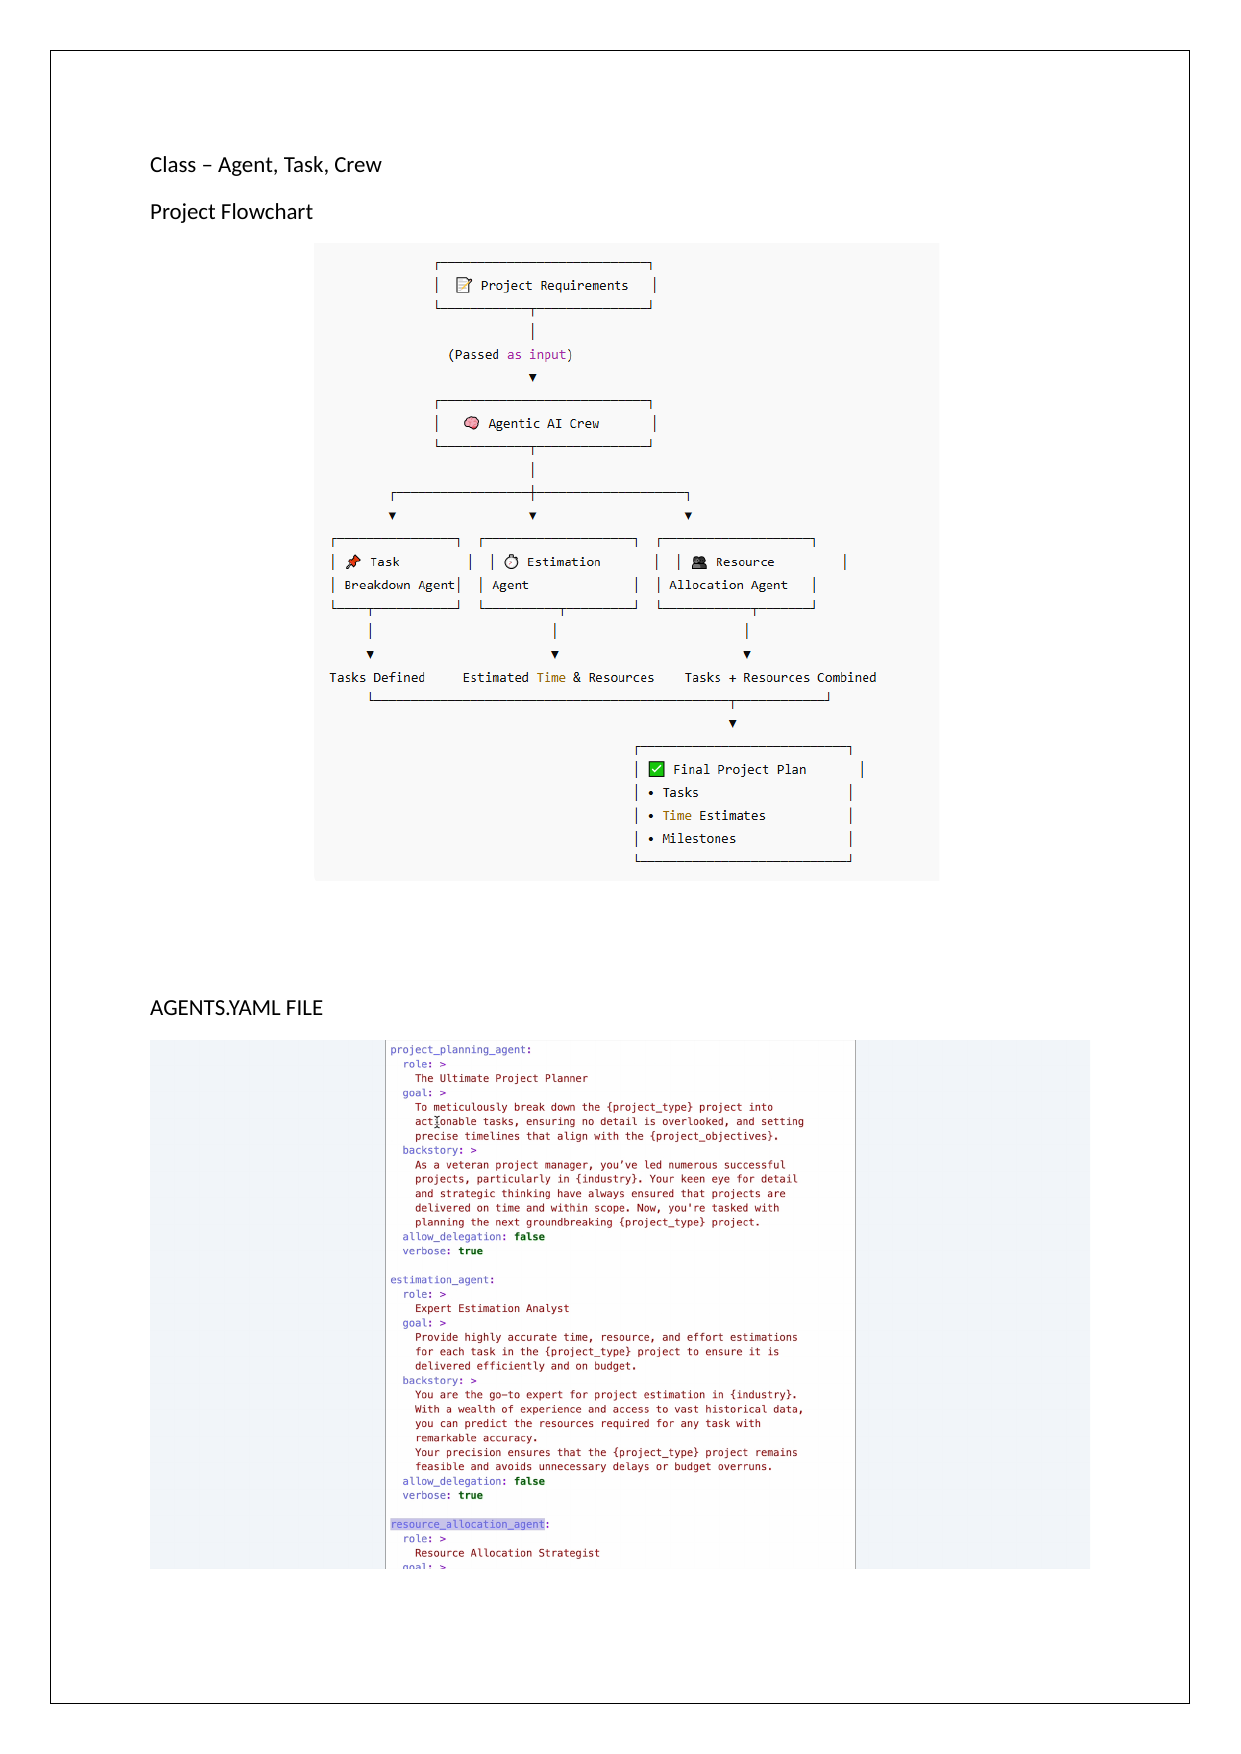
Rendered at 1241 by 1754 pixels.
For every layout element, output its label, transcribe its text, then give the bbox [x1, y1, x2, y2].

picture [150, 1040, 1091, 1569]
picture [300, 243, 940, 881]
text Project Flowchart [150, 197, 1090, 225]
text Class – Agent, Task, Crew [150, 150, 1090, 178]
text AGENTS.YAML FILE [150, 993, 1090, 1021]
